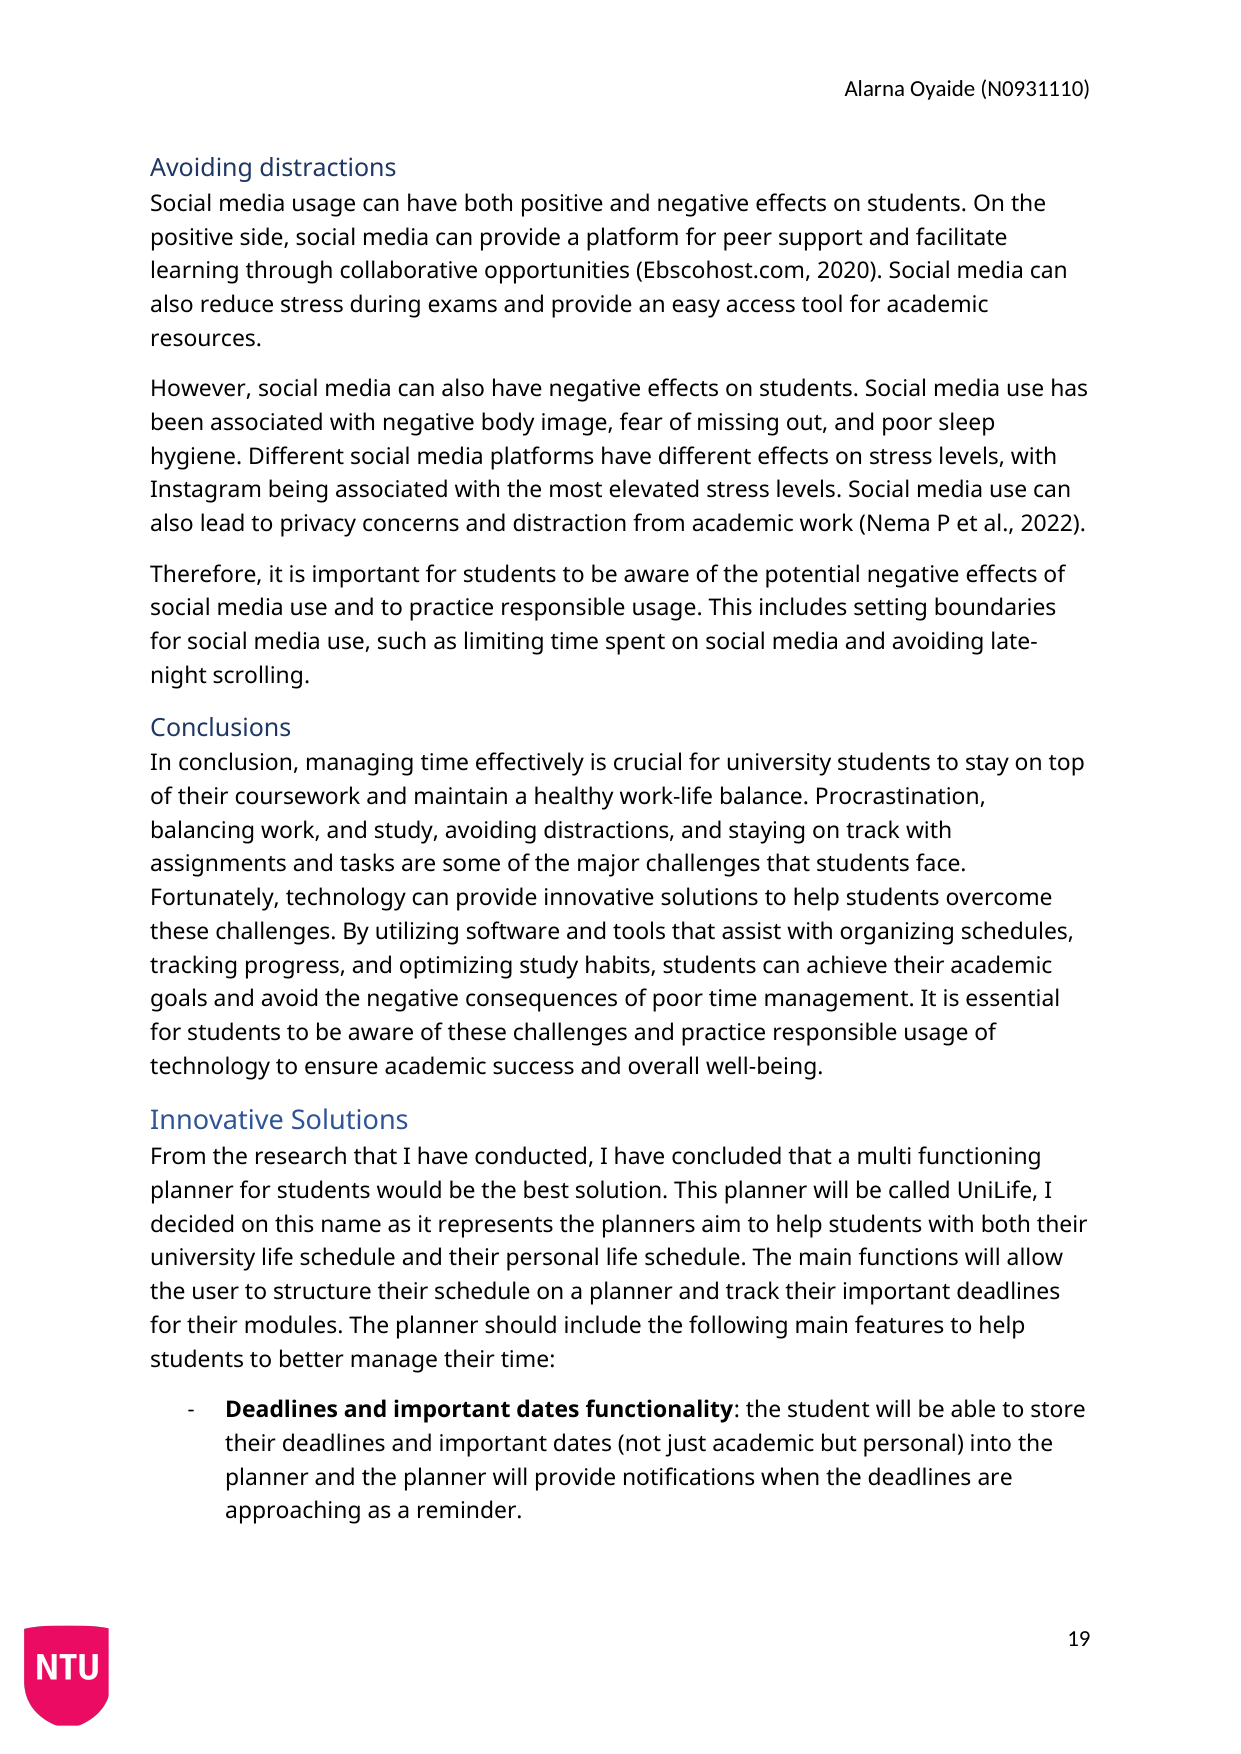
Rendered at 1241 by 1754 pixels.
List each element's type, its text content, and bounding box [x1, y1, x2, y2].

subtitle Avoiding distractions [150, 150, 1090, 184]
text Therefore, it is important for students to be aware of the potential negative effects of social media use and to practice responsible usage. This includes setting boundaries for social media use, such as limiting time spent on social media and avoiding late-night scrolling. [150, 558, 1090, 690]
text Social media usage can have both positive and negative effects on students. On the positive side, social media can provide a platform for peer support and facilitate learning through collaborative opportunities (Ebscohost.com, 2020). Social media can also reduce stress during exams and provide an easy access tool for academic resources. [150, 187, 1090, 353]
subtitle Innovative Solutions [150, 1100, 1090, 1137]
subtitle Conclusions [150, 709, 1090, 743]
text From the research that I have conducted, I have concluded that a multi functioning planner for students would be the best solution. This planner will be called UniLife, I decided on this name as it represents the planners aim to help students with both their university life schedule and their personal life schedule. The main functions will allow the user to structure their schedule on a planner and track their important deadlines for their modules. The planner should include the following main features to help students to better manage their time: [150, 1140, 1090, 1374]
text In conclusion, managing time effectively is crucial for university students to stay on top of their coursework and maintain a healthy work-life balance. Procrastination, balancing work, and study, avoiding distractions, and staying on track with assignments and tasks are some of the major challenges that students face. Fortunately, technology can provide innovative solutions to help students overcome these challenges. By utilizing software and tools that assist with organizing schedules, tracking progress, and optimizing study habits, students can achieve their academic goals and avoid the negative consequences of poor time management. It is essential for students to be aware of these challenges and practice responsible usage of technology to ensure academic success and overall well-being. [150, 746, 1090, 1081]
picture [24, 1625, 109, 1726]
text However, social media can also have negative effects on students. Social media use has been associated with negative body image, fear of missing out, and poor sleep hygiene. Different social media platforms have different effects on stress levels, with Instagram being associated with the most elevated stress levels. Social media use can also lead to privacy concerns and distraction from academic work (Nema P et al., 2022). [150, 372, 1090, 538]
list Deadlines and important dates functionality: the student will be able to store their deadlines and important dates (not just academic but personal) into the planner and the planner will provide notifications when the deadlines are approaching as a reminder. [187, 1393, 1090, 1525]
